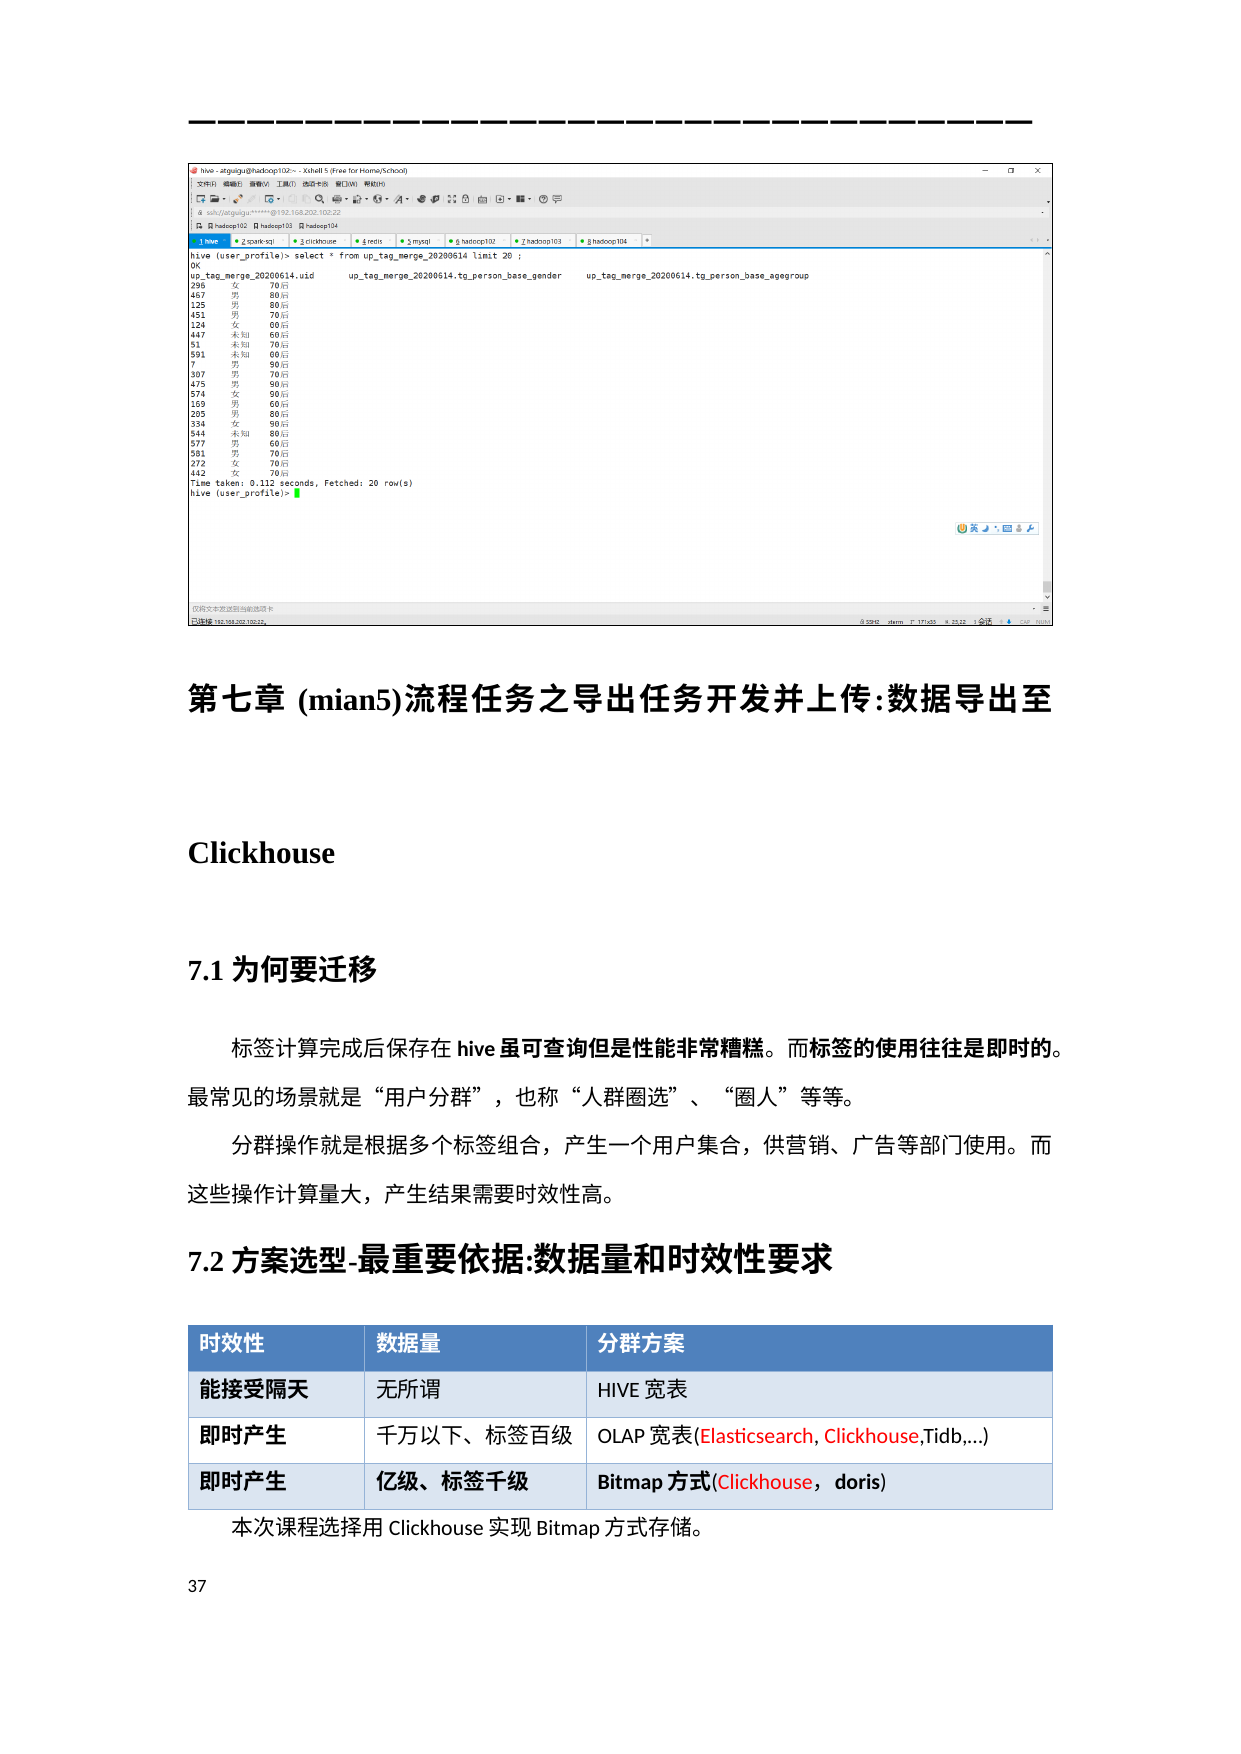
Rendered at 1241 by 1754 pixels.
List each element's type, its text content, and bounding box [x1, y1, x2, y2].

subtitle 第七章 (mian5)流程任务之导出任务开发并上传:数据导出至Clickhouse [187, 664, 1053, 885]
table_cell HIVE宽表 [587, 1372, 1052, 1417]
subtitle 7.2 方案选型-最重要依据:数据量和时效性要求 [187, 1225, 1053, 1290]
subtitle 7.1 为何要迁移 [187, 935, 1053, 1000]
table_header 时效性 [189, 1326, 364, 1371]
text 标签计算完成后保存在hive虽可查询但是性能非常糟糕。而标签的使用往往是即时的。最常见的场景就是“用户分群”，也称“人群圈选”、“圈人”等等。 [187, 1031, 1053, 1112]
table_cell Bitmap方式(Clickhouse，doris) [587, 1464, 1052, 1509]
table_cell 无所谓 [365, 1372, 586, 1417]
table_cell 能接受隔天 [189, 1372, 364, 1417]
table_cell 亿级、标签千级 [365, 1464, 586, 1509]
text 分群操作就是根据多个标签组合，产生一个用户集合，供营销、广告等部门使用。而这些操作计算量大，产生结果需要时效性高。 [187, 1128, 1053, 1209]
table_cell OLAP宽表(Elasticsearch, Clickhouse,Tidb,…) [587, 1418, 1052, 1463]
table_header 分群方案 [587, 1326, 1052, 1371]
table_header 数据量 [365, 1326, 586, 1371]
text 本次课程选择用Clickhouse实现Bitmap方式存储。 [187, 1510, 1053, 1542]
table_cell 即时产生 [189, 1464, 364, 1509]
table_cell 即时产生 [189, 1418, 364, 1463]
picture [189, 164, 1052, 625]
table_cell 千万以下、标签百级 [365, 1418, 586, 1463]
